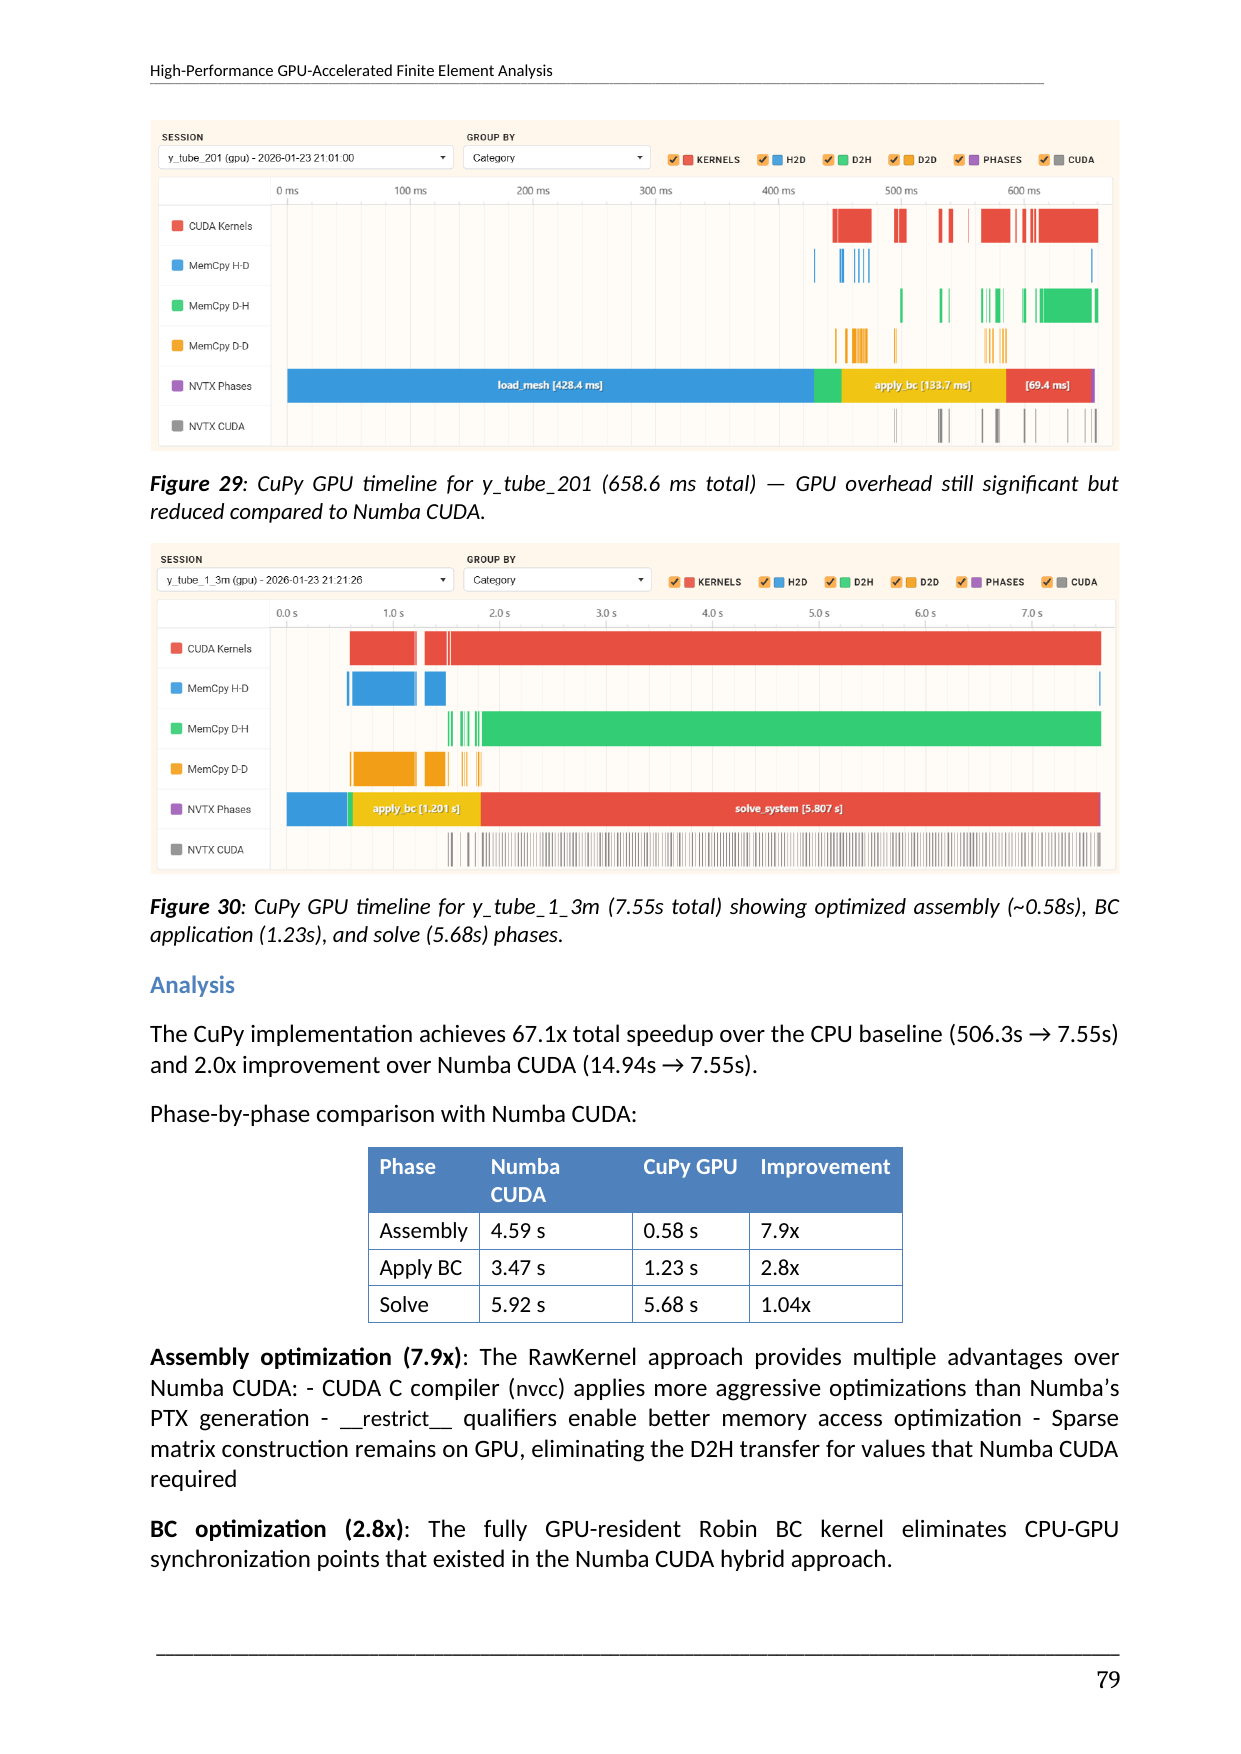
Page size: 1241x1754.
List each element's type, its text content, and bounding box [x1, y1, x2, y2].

picture [150, 543, 1120, 874]
text The CuPy implementation achieves 67.1x total speedup over the CPU baseline (506.3s → 7.55s) and 2.0x improvement over Numba CUDA (14.94s → 7.55s). [150, 1018, 1120, 1079]
table_cell 5.92 s [480, 1286, 632, 1322]
subtitle Analysis [150, 969, 1120, 999]
text BC optimization (2.8x): The fully GPU-resident Robin BC kernel eliminates CPU-GPU synchronization points that existed in the Numba CUDA hybrid approach. [150, 1513, 1120, 1574]
text Phase-by-phase comparison with Numba CUDA: [150, 1098, 1120, 1128]
text Figure 29: CuPy GPU timeline for y_tube_201 (658.6 ms total) — GPU overhead still significant but reduced compared to Numba CUDA. [150, 469, 1120, 525]
table_cell 1.23 s [633, 1250, 749, 1285]
table_header Phase [369, 1148, 479, 1212]
table_cell 4.59 s [480, 1213, 632, 1248]
table_cell 5.68 s [633, 1286, 749, 1322]
table_cell 0.58 s [633, 1213, 749, 1248]
table_cell 2.8x [750, 1250, 902, 1285]
text Assembly optimization (7.9x): The RawKernel approach provides multiple advantages over Numba CUDA: - CUDA C compiler (nvcc) applies more aggressive optimizations than Numba’s PTX generation - __restrict__ qualifiers enable better memory access optimization - Sparse matrix construction remains on GPU, eliminating the D2H transfer for values that Numba CUDA required [150, 1341, 1120, 1494]
table_header CuPy GPU [633, 1148, 749, 1212]
table_cell 7.9x [750, 1213, 902, 1248]
table_cell 3.47 s [480, 1250, 632, 1285]
table_header Numba CUDA [480, 1148, 632, 1212]
table_cell 1.04x [750, 1286, 902, 1322]
text Figure 30: CuPy GPU timeline for y_tube_1_3m (7.55s total) showing optimized assembly (~0.58s), BC application (1.23s), and solve (5.68s) phases. [150, 892, 1120, 948]
table_cell Solve [369, 1286, 479, 1322]
table_header Improvement [750, 1148, 902, 1212]
table_cell Assembly [369, 1213, 479, 1248]
picture [150, 120, 1120, 451]
table_cell Apply BC [369, 1250, 479, 1285]
